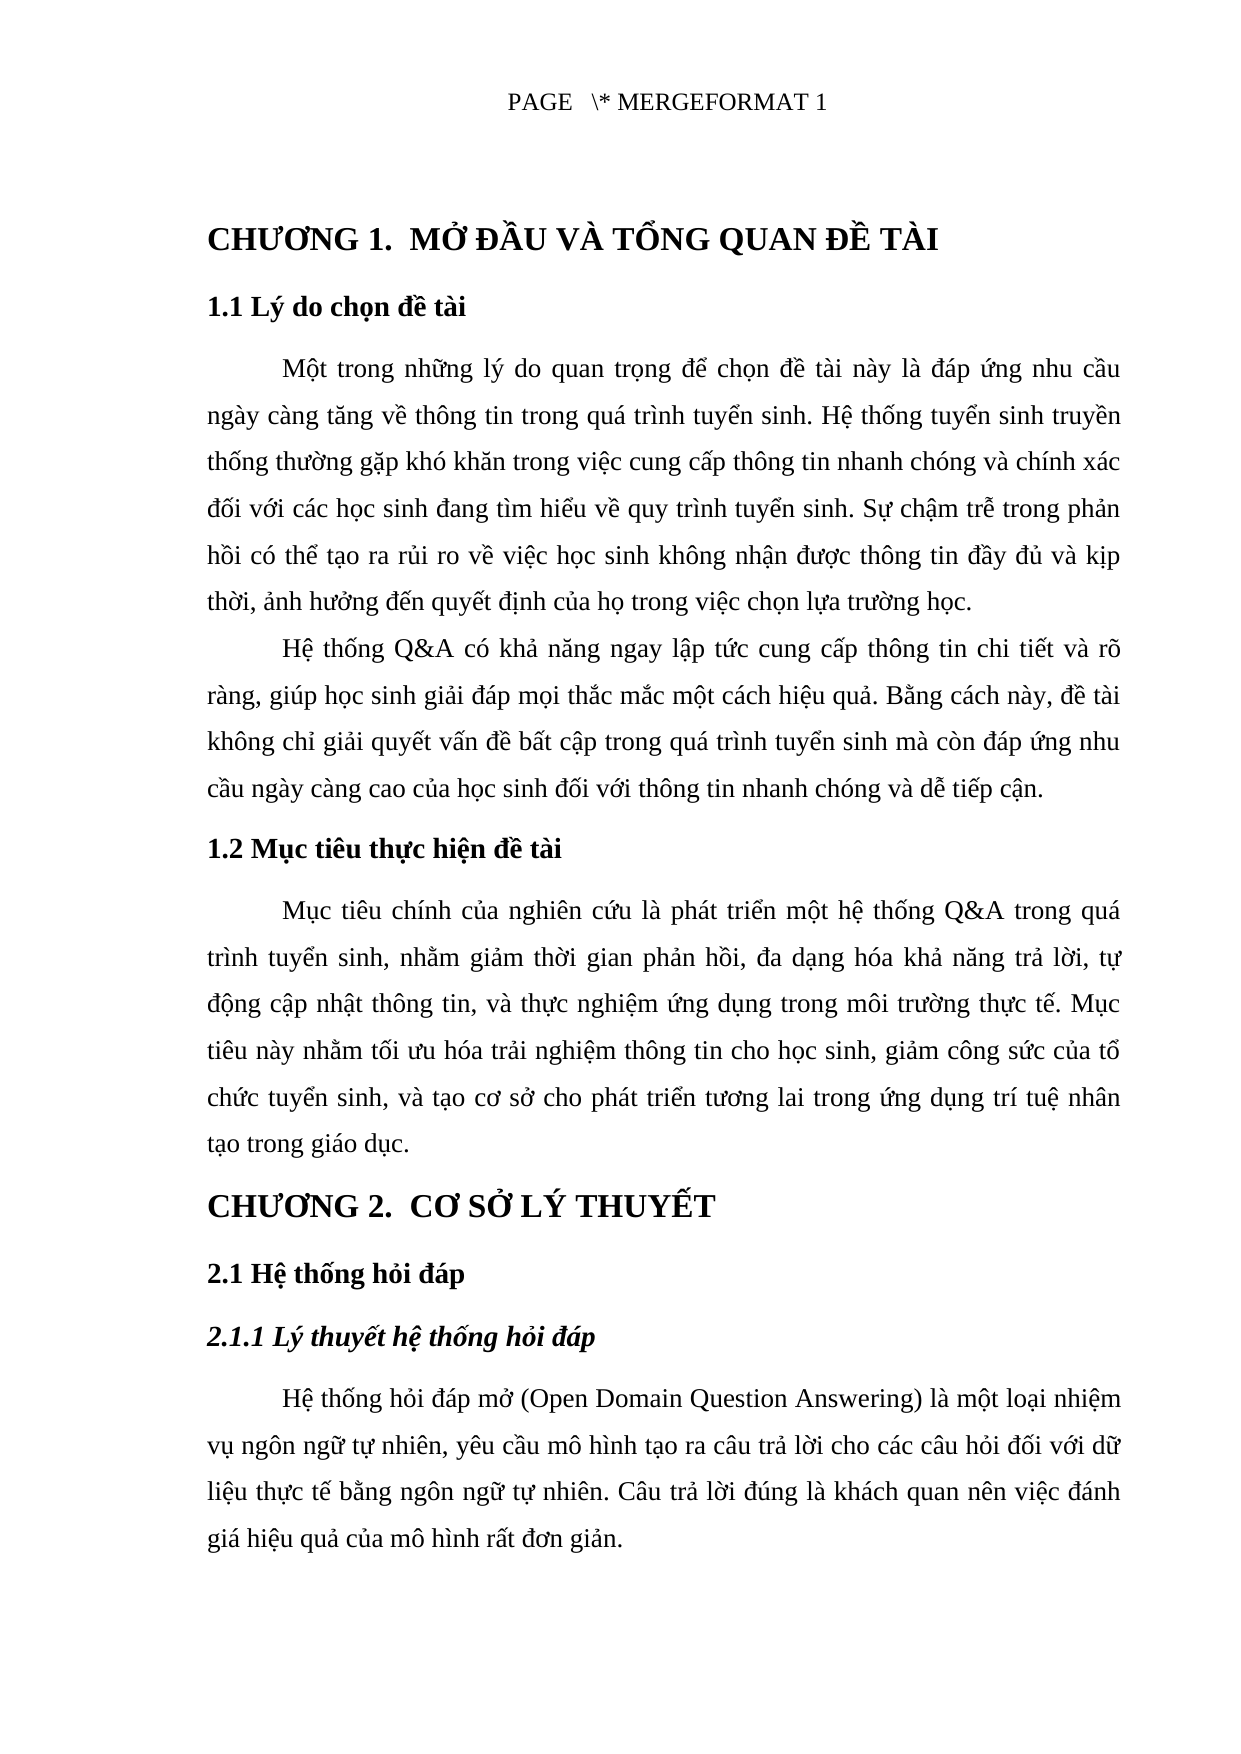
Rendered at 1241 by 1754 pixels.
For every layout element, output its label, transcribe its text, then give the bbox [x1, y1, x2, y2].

text Hệ thống hỏi đáp mở (Open Domain Question Answering) là một loại nhiệm vụ ngôn ngữ tự nhiên, yêu cầu mô hình tạo ra câu trả lời cho các câu hỏi đối với dữ liệu thực tế bằng ngôn ngữ tự nhiên. Câu trả lời đúng là khách quan nên việc đánh giá hiệu quả của mô hình rất đơn giản. [207, 1382, 1122, 1553]
subtitle Lý thuyết hệ thống hỏi đáp [207, 1319, 1122, 1353]
text Mục tiêu chính của nghiên cứu là phát triển một hệ thống Q&A trong quá trình tuyển sinh, nhằm giảm thời gian phản hồi, đa dạng hóa khả năng trả lời, tự động cập nhật thông tin, và thực nghiệm ứng dụng trong môi trường thực tế. Mục tiêu này nhằm tối ưu hóa trải nghiệm thông tin cho học sinh, giảm công sức của tổ chức tuyển sinh, và tạo cơ sở cho phát triển tương lai trong ứng dụng trí tuệ nhân tạo trong giáo dục. [207, 894, 1122, 1158]
text Hệ thống Q&A có khả năng ngay lập tức cung cấp thông tin chi tiết và rõ ràng, giúp học sinh giải đáp mọi thắc mắc một cách hiệu quả. Bằng cách này, đề tài không chỉ giải quyết vấn đề bất cập trong quá trình tuyển sinh mà còn đáp ứng nhu cầu ngày càng cao của học sinh đối với thông tin nhanh chóng và dễ tiếp cận. [207, 632, 1122, 803]
subtitle Mục tiêu thực hiện đề tài [207, 831, 1122, 865]
subtitle MỞ ĐẦU VÀ TỔNG QUAN ĐỀ TÀI [207, 219, 1122, 258]
subtitle Hệ thống hỏi đáp [207, 1257, 1122, 1290]
subtitle CƠ SỞ LÝ THUYẾT [207, 1187, 1122, 1225]
text Một trong những lý do quan trọng để chọn đề tài này là đáp ứng nhu cầu ngày càng tăng về thông tin trong quá trình tuyển sinh. Hệ thống tuyển sinh truyền thống thường gặp khó khăn trong việc cung cấp thông tin nhanh chóng và chính xác đối với các học sinh đang tìm hiểu về quy trình tuyển sinh. Sự chậm trễ trong phản hồi có thể tạo ra rủi ro về việc học sinh không nhận được thông tin đầy đủ và kịp thời, ảnh hưởng đến quyết định của họ trong việc chọn lựa trường học. [207, 352, 1122, 617]
subtitle Lý do chọn đề tài [207, 289, 1122, 323]
